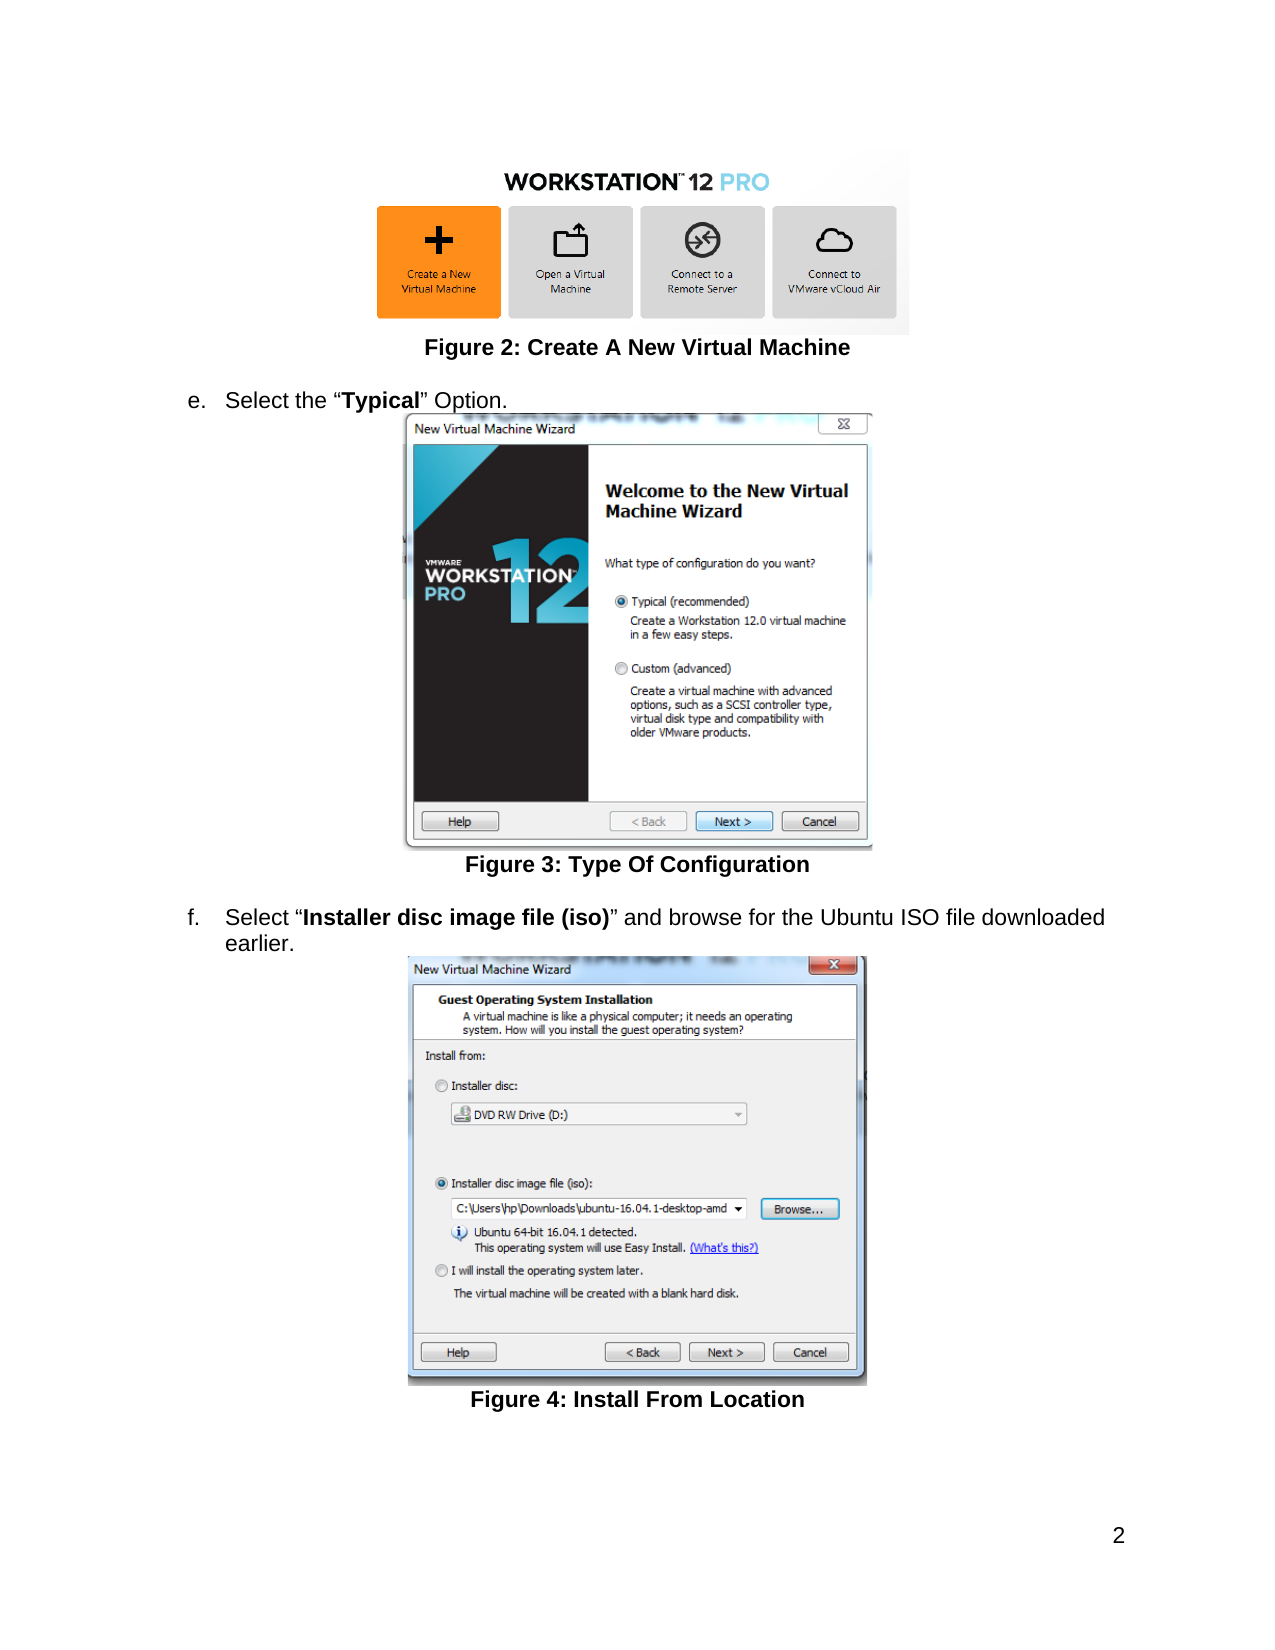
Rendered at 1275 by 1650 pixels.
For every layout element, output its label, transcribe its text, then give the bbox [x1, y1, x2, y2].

list Select the “Typical” Option. [187, 387, 1125, 413]
list Select “Installer disc image file (iso)” and browse for the Ubuntu ISO file downloaded earlier. [187, 904, 1125, 956]
picture [365, 150, 910, 335]
text Figure 2: Create A New Virtual Machine [150, 334, 1125, 361]
picture [402, 413, 873, 851]
text Figure 4: Install From Location [150, 1386, 1125, 1412]
text Figure 3: Type Of Configuration [150, 851, 1125, 877]
picture [407, 956, 868, 1386]
